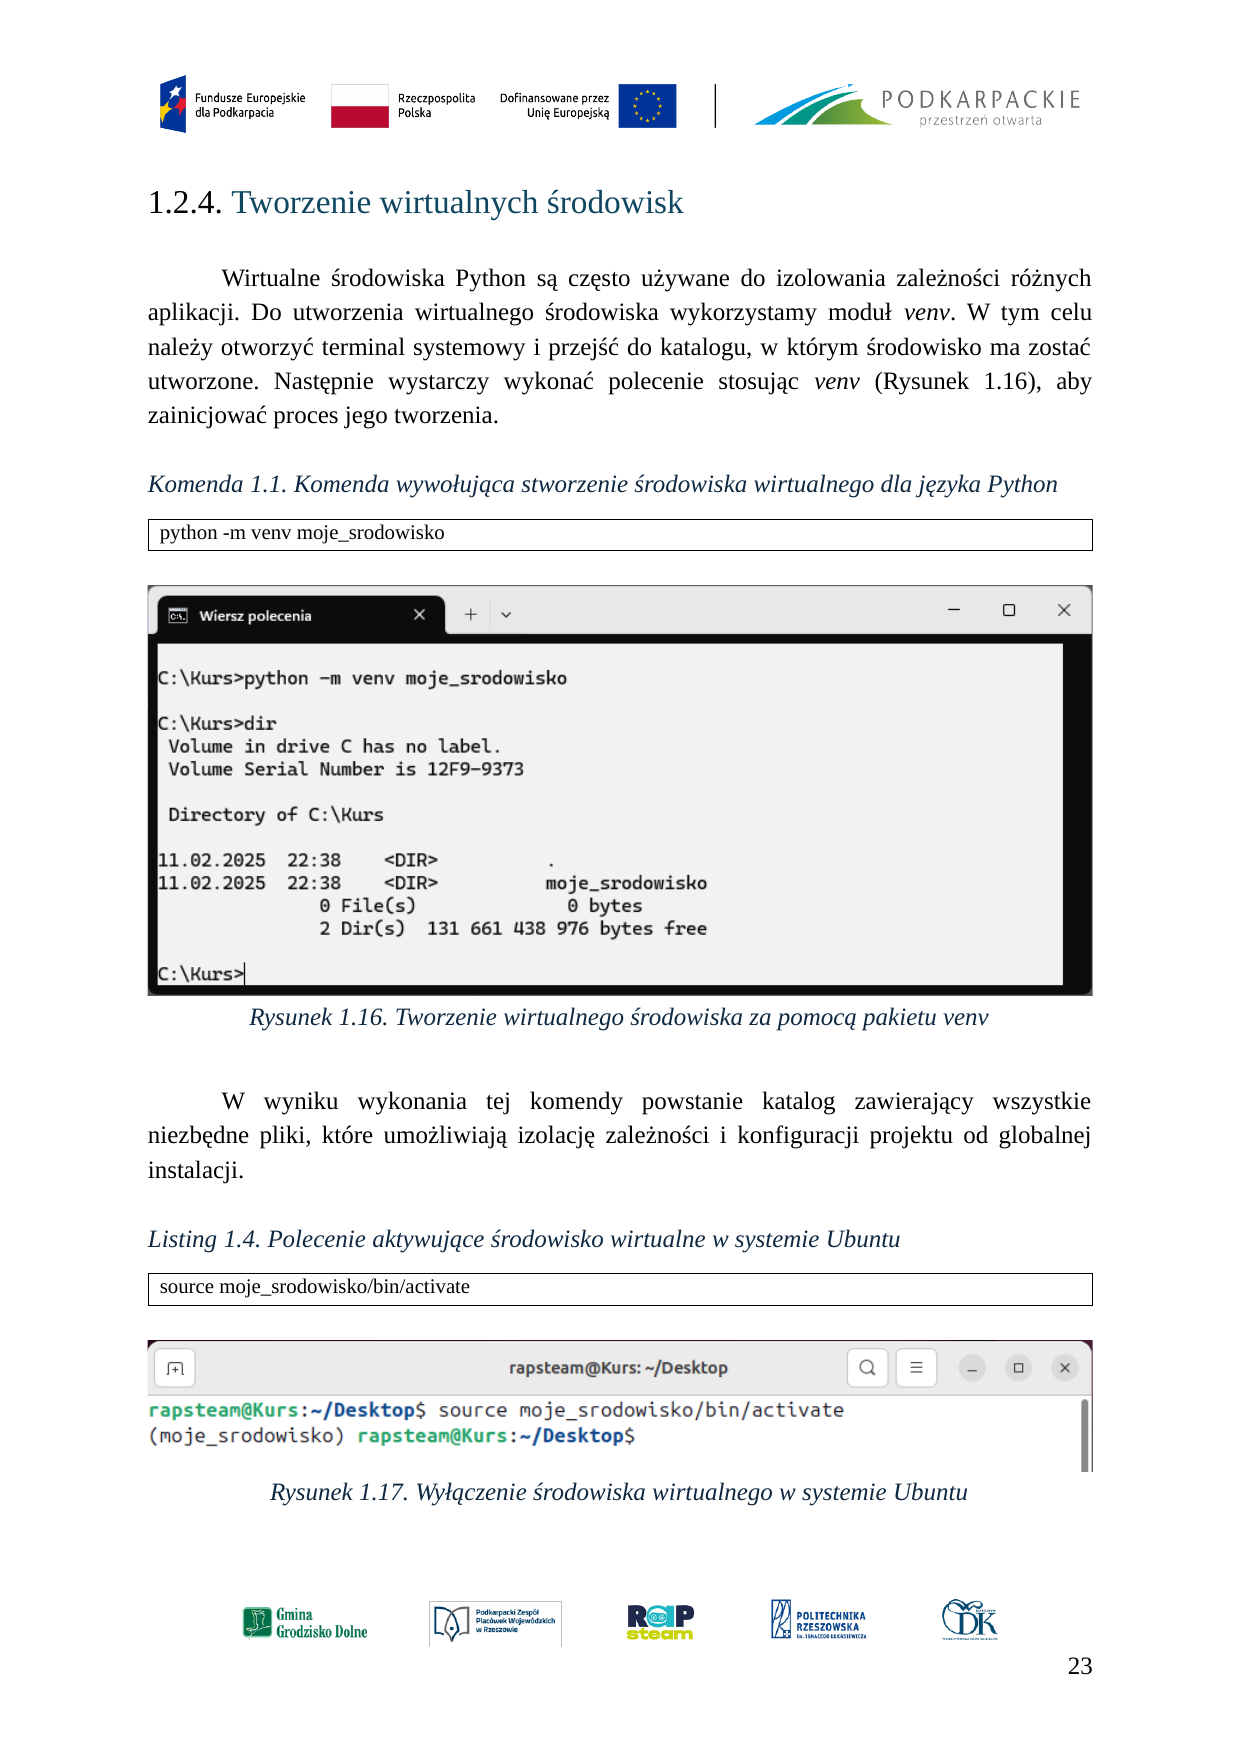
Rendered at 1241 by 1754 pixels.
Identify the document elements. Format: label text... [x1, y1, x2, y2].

table_header python -m venv moje_srodowisko [149, 520, 1092, 550]
text Listing 1.4. Polecenie aktywujące środowisko wirtualne w systemie Ubuntu [148, 1224, 1092, 1252]
picture [147, 1340, 1093, 1472]
text Komenda 1.1. Komenda wywołująca stworzenie środowiska wirtualnego dla języka Python [148, 469, 1092, 498]
text W wyniku wykonania tej komendy powstanie katalog zawierający wszystkie niezbędne pliki, które umożliwiają izolację zależności i konfiguracji projektu od globalnej instalacji. [148, 1086, 1092, 1183]
text Wirtualne środowiska Python są często używane do izolowania zależności różnych aplikacji. Do utworzenia wirtualnego środowiska wykorzystamy moduł venv. W tym celu należy otworzyć terminal systemowy i przejść do katalogu, w którym środowisko ma zostać utworzone. Następnie wystarczy wykonać polecenie stosując venv (Rysunek 1.16), aby zainicjować proces jego tworzenia. [148, 263, 1092, 429]
picture [242, 1585, 998, 1652]
picture [147, 585, 1093, 996]
table_header source moje_srodowisko/bin/activate [149, 1274, 1092, 1304]
text Rysunek 1.16. Tworzenie wirtualnego środowiska za pomocą pakietu venv [148, 1002, 1092, 1031]
subtitle Tworzenie wirtualnych środowisk [148, 182, 1092, 221]
text Rysunek 1.17. Wyłączenie środowiska wirtualnego w systemie Ubuntu [148, 1477, 1092, 1506]
picture [147, 60, 1093, 148]
